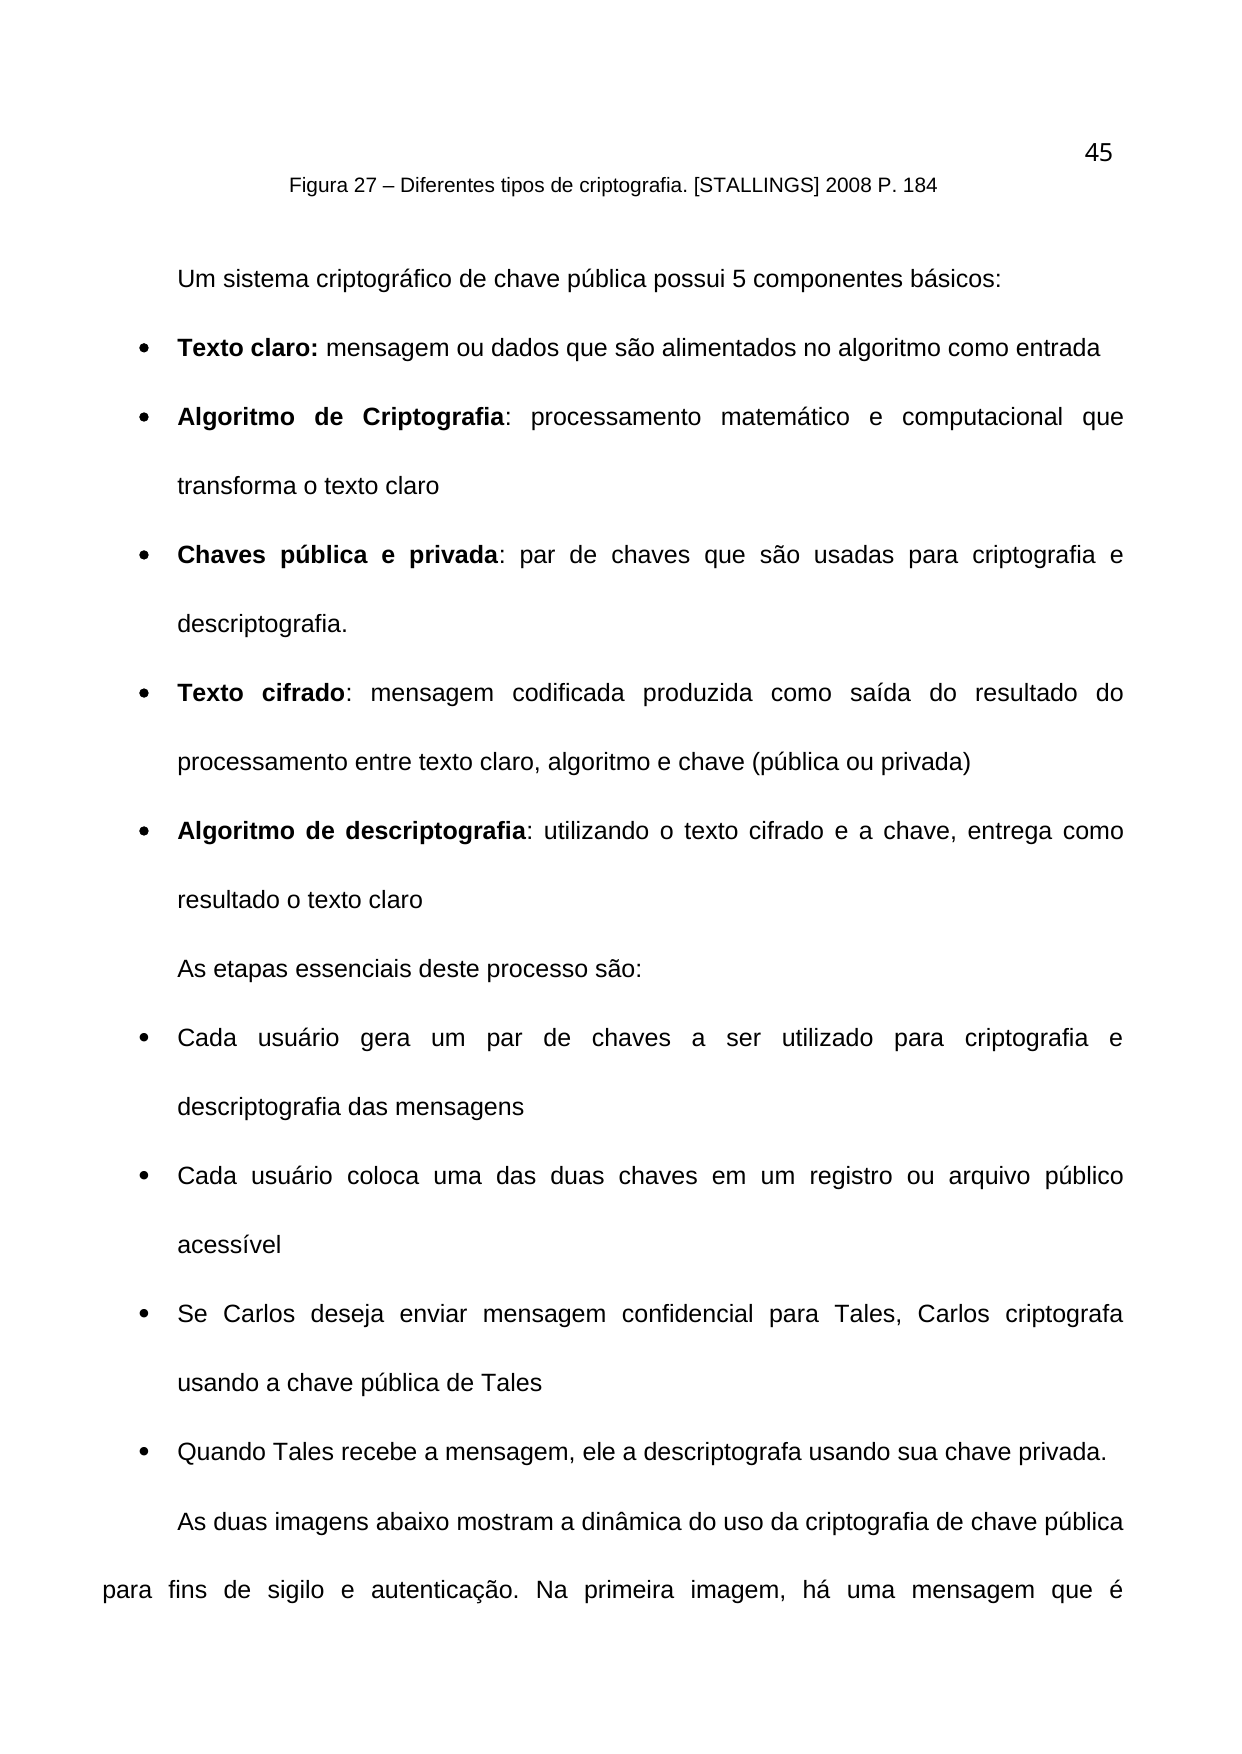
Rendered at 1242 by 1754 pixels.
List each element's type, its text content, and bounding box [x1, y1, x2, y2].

list Cada usuário coloca uma das duas chaves em um registro ou arquivo público acessível [139, 1161, 1125, 1259]
list Texto cifrado: mensagem codificada produzida como saída do resultado do processamento entre texto claro, algoritmo e chave (pública ou privada) [139, 678, 1125, 776]
text Um sistema criptográfico de chave pública possui 5 componentes básicos: [102, 264, 1125, 293]
list Cada usuário gera um par de chaves a ser utilizado para criptografia e descriptografia das mensagens [139, 1023, 1125, 1121]
list Algoritmo de descriptografia: utilizando o texto cifrado e a chave, entrega como resultado o texto claro [139, 816, 1125, 914]
list Texto claro: mensagem ou dados que são alimentados no algoritmo como entrada [139, 333, 1125, 362]
list Se Carlos deseja enviar mensagem confidencial para Tales, Carlos criptografa usando a chave pública de Tales [139, 1299, 1125, 1397]
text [102, 1507, 1125, 1604]
text As etapas essenciais deste processo são: [102, 954, 1125, 983]
list Quando Tales recebe a mensagem, ele a descriptografa usando sua chave privada. [139, 1437, 1125, 1466]
list Chaves pública e privada: par de chaves que são usadas para criptografia e descriptografia. [139, 540, 1125, 638]
text Figura 27 – Diferentes tipos de criptografia. [STALLINGS] 2008 P. 184 [102, 173, 1125, 197]
list Algoritmo de Criptografia: processamento matemático e computacional que transforma o texto claro [139, 402, 1125, 500]
